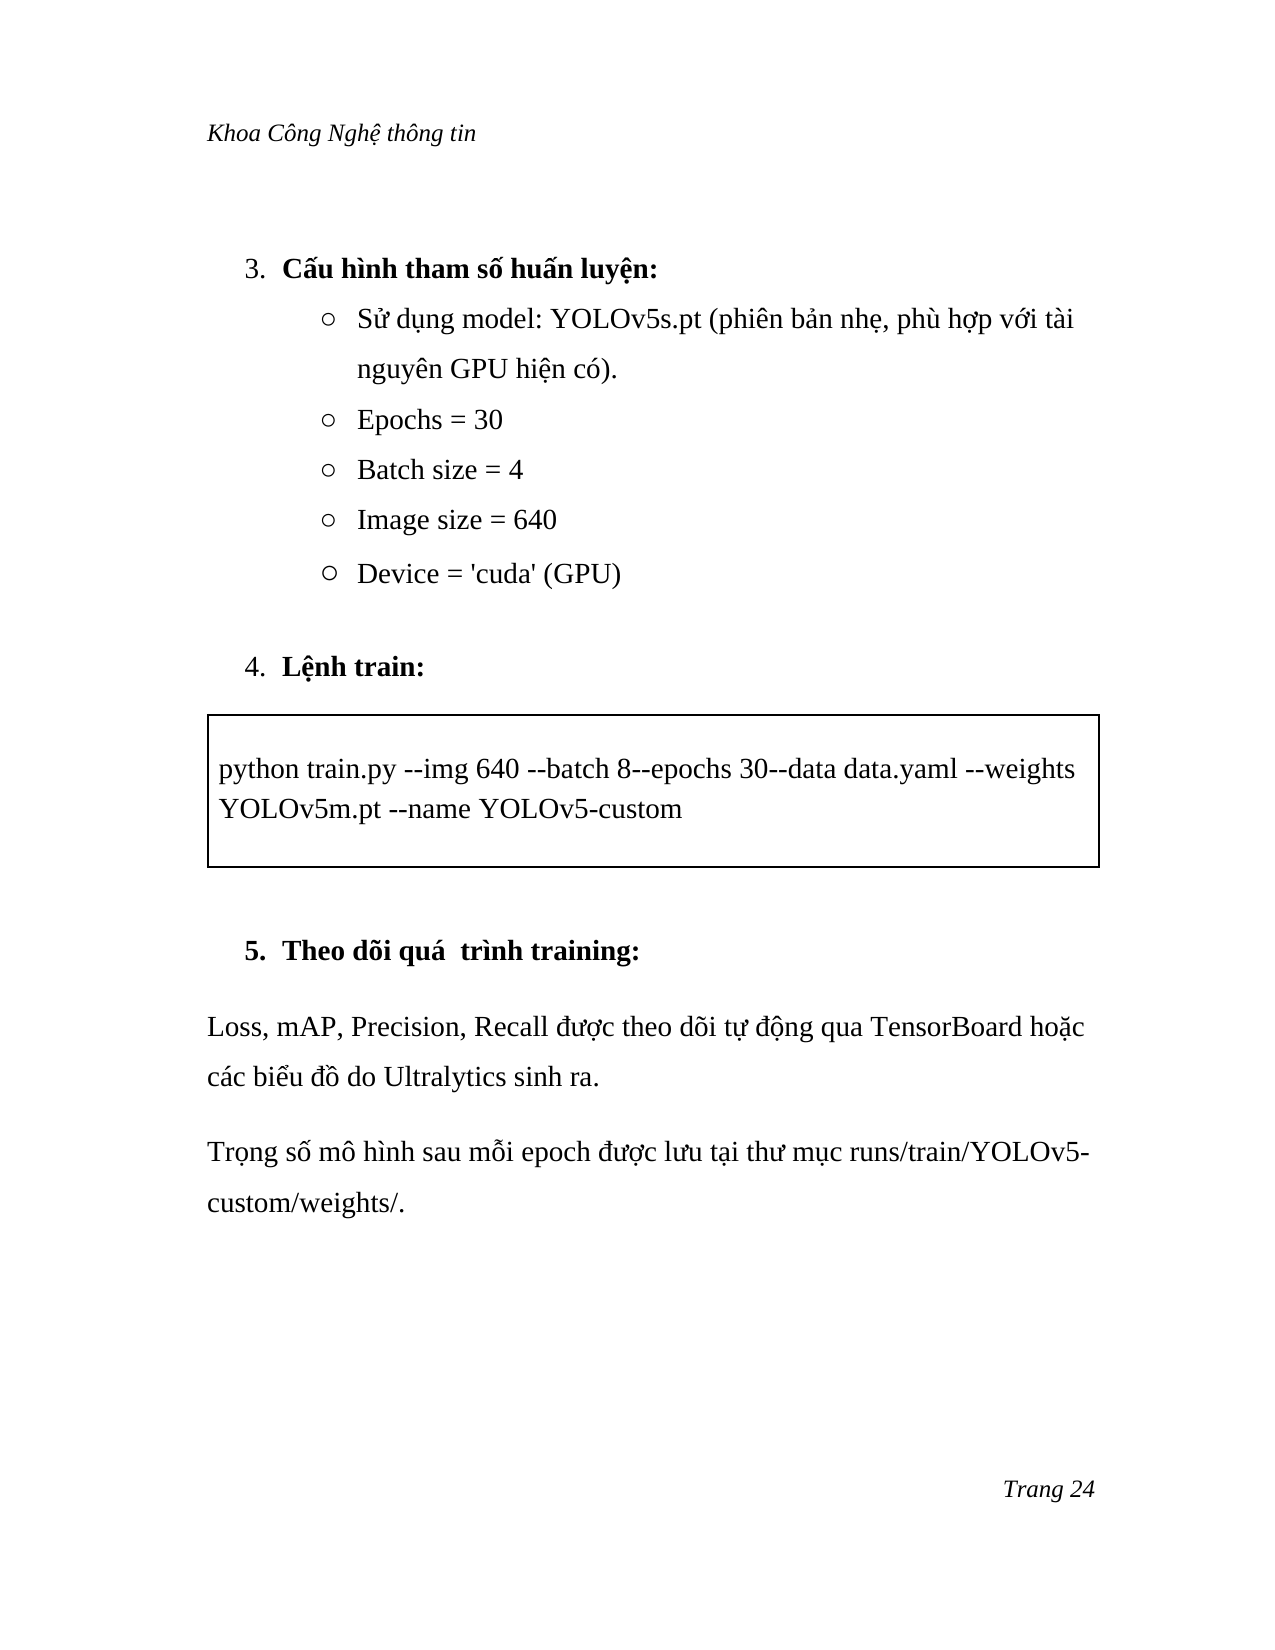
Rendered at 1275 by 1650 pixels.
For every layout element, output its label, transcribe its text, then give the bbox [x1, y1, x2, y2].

list Cấu hình tham số huấn luyện: [244, 251, 1098, 284]
text Trọng số mô hình sau mỗi epoch được lưu tại thư mục runs/train/YOLOv5-custom/weights/. [207, 1134, 1098, 1218]
list Sử dụng model: YOLOv5s.pt (phiên bản nhẹ, phù hợp với tài nguyên GPU hiện có). [319, 301, 1098, 385]
list Theo dõi quá trình training: [244, 933, 1098, 967]
list Image size = 640 [319, 502, 1098, 536]
list Lệnh train: [244, 649, 1098, 682]
list Batch size = 4 [319, 452, 1098, 486]
table_header python train.py --img 640 --batch 8--epochs 30--data data.yaml --weights YOLOv5m.pt --name YOLOv5-custom [209, 716, 1098, 866]
list Epochs = 30 [319, 402, 1098, 435]
text Loss, mAP, Precision, Recall được theo dõi tự động qua TensorBoard hoặc các biểu đồ do Ultralytics sinh ra. [207, 1009, 1098, 1093]
list Device = 'cuda' (GPU) [319, 553, 1098, 634]
